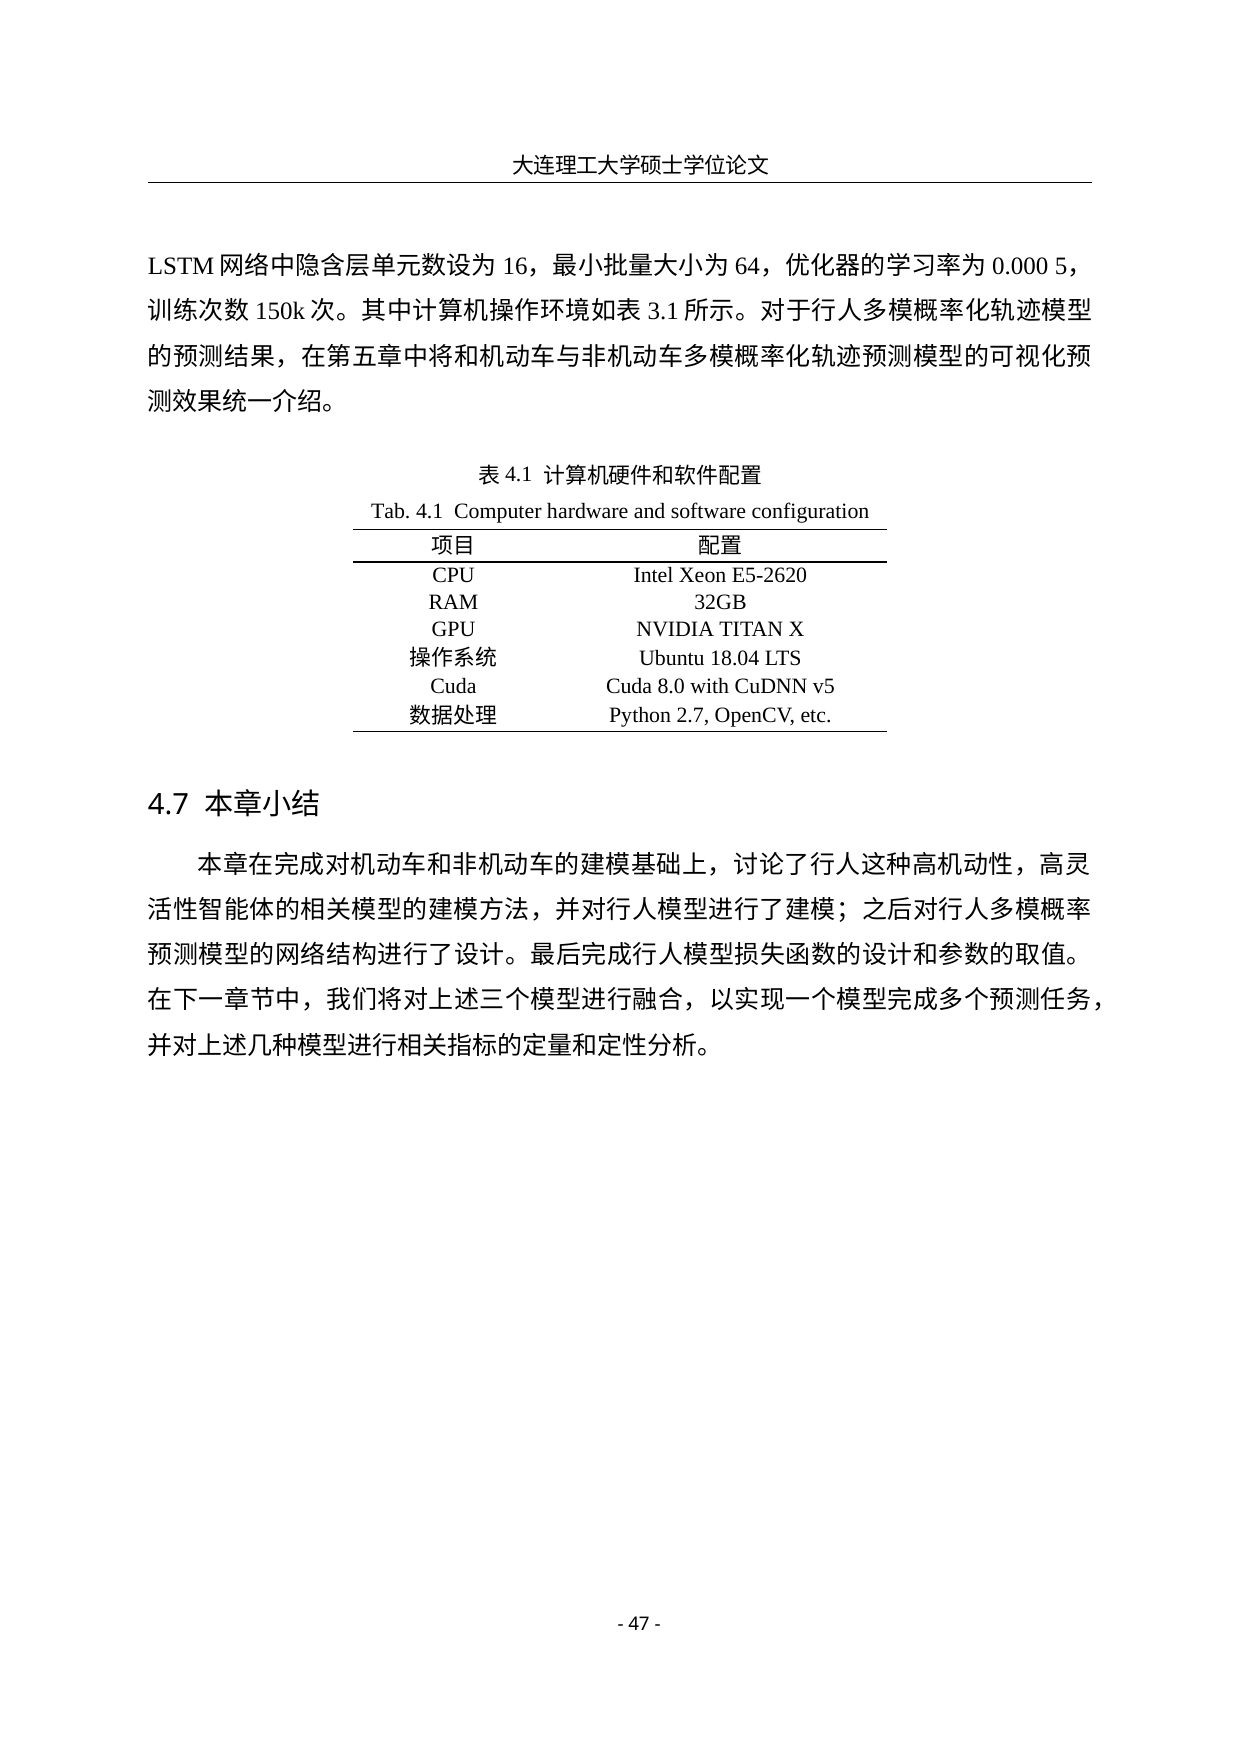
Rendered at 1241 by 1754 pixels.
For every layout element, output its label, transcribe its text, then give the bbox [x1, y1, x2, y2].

text 表4.1 计算机硬件和软件配置 [148, 458, 1092, 490]
table_cell GPU [353, 616, 553, 642]
table_cell Intel Xeon E5-2620 [553, 563, 887, 589]
table_cell Cuda 8.0 with CuDNN v5 [553, 673, 887, 700]
table_cell Cuda [353, 673, 553, 700]
table_cell NVIDIA TITAN X [553, 616, 887, 642]
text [148, 246, 1092, 418]
table_cell Ubuntu 18.04 LTS [553, 642, 887, 673]
table_cell 32GB [553, 589, 887, 616]
table_header 项目 [353, 530, 553, 561]
table_cell 数据处理 [353, 700, 553, 731]
text Tab. 4.1 Computer hardware and software configuration [148, 498, 1092, 523]
table_cell Python 2.7, OpenCV, etc. [553, 700, 887, 731]
subtitle 4.7 本章小结 [148, 781, 1092, 823]
table_cell RAM [353, 589, 553, 616]
table_header 配置 [553, 530, 887, 561]
text 本章在完成对机动车和非机动车的建模基础上，讨论了行人这种高机动性，高灵活性智能体的相关模型的建模方法，并对行人模型进行了建模；之后对行人多模概率预测模型的网络结构进行了设计。最后完成行人模型损失函数的设计和参数的取值。在下一章节中，我们将对上述三个模型进行融合，以实现一个模型完成多个预测任务，并对上述几种模型进行相关指标的定量和定性分析。 [148, 844, 1092, 1062]
table_cell CPU [353, 563, 553, 589]
table_cell 操作系统 [353, 642, 553, 673]
